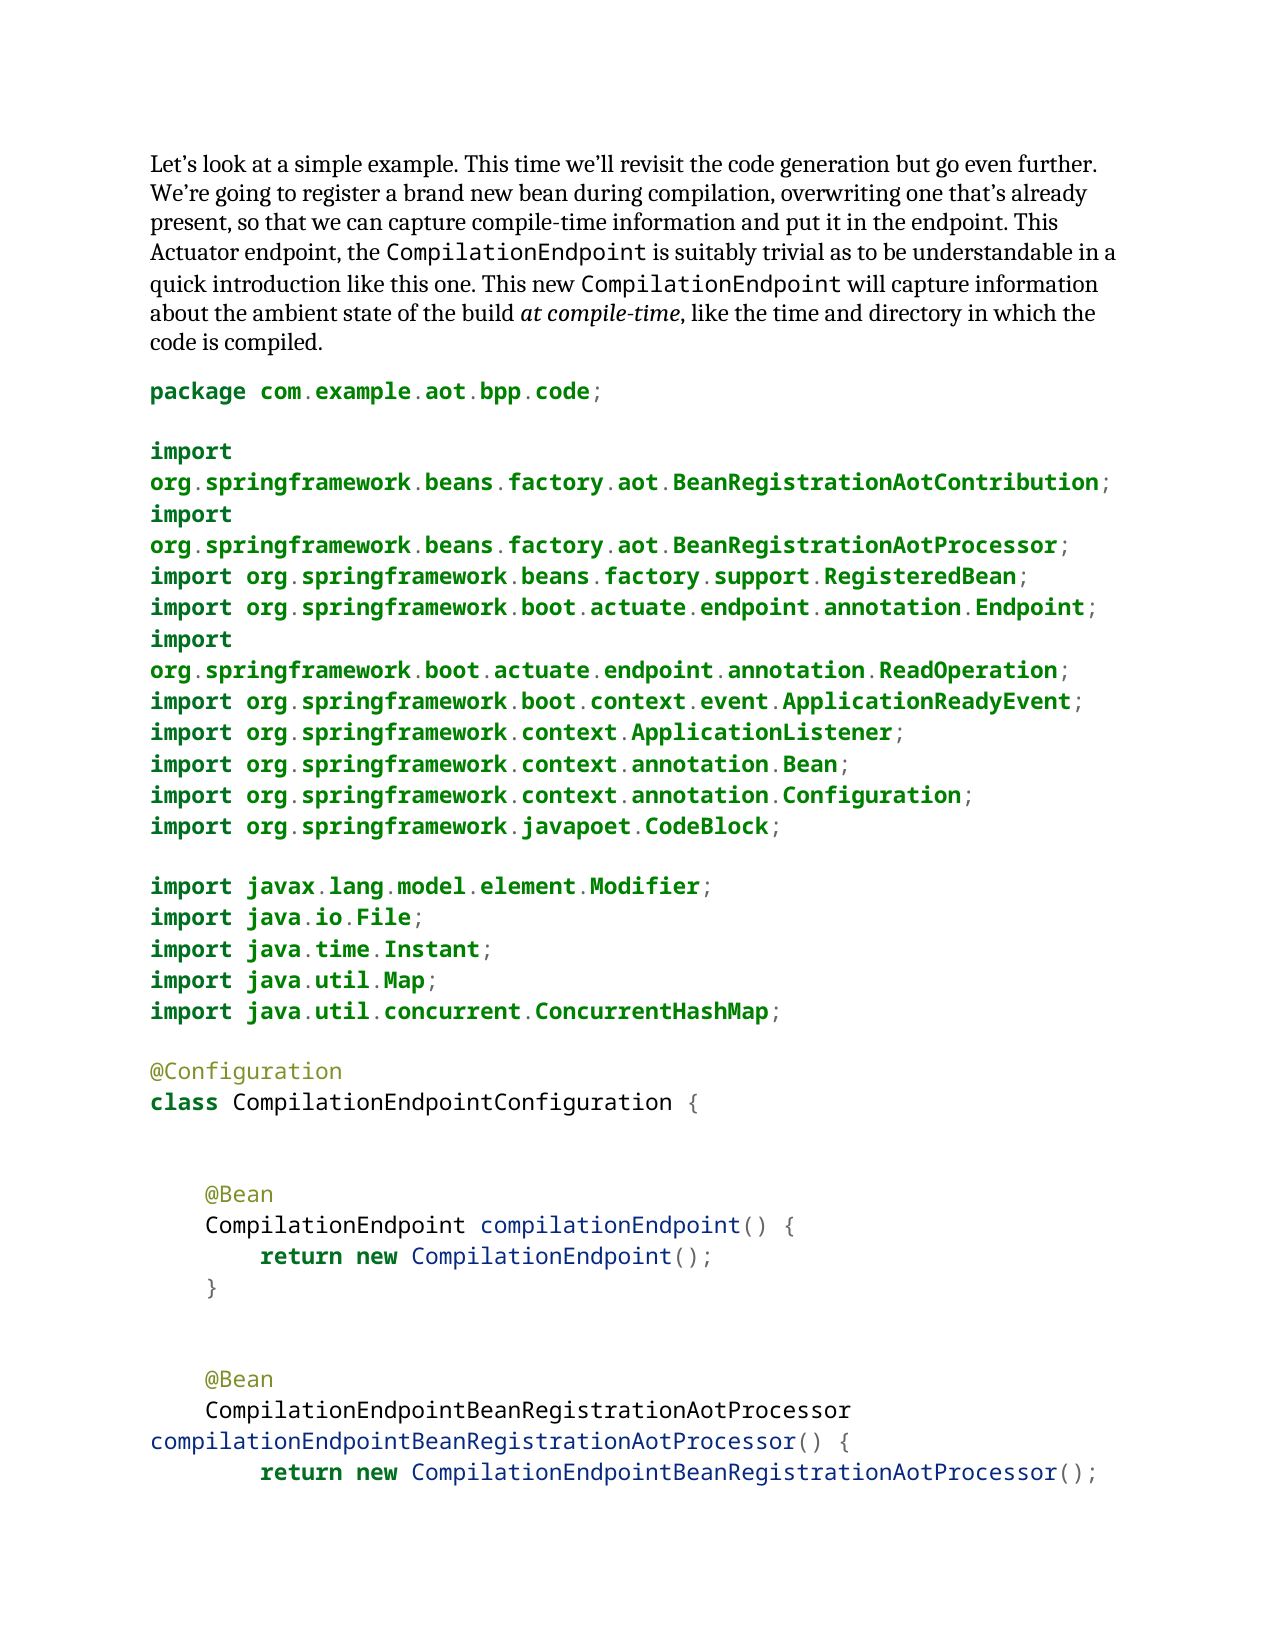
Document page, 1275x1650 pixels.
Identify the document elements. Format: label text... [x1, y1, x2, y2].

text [150, 375, 1125, 1487]
text Let’s look at a simple example. This time we’ll revisit the code generation but go even further. We’re going to register a brand new bean during compilation, overwriting one that’s already present, so that we can capture compile-time information and put it in the endpoint. This Actuator endpoint, the CompilationEndpoint is suitably trivial as to be understandable in a quick introduction like this one. This new CompilationEndpoint will capture information about the ambient state of the build at compile-time, like the time and directory in which the code is compiled. [150, 150, 1125, 356]
